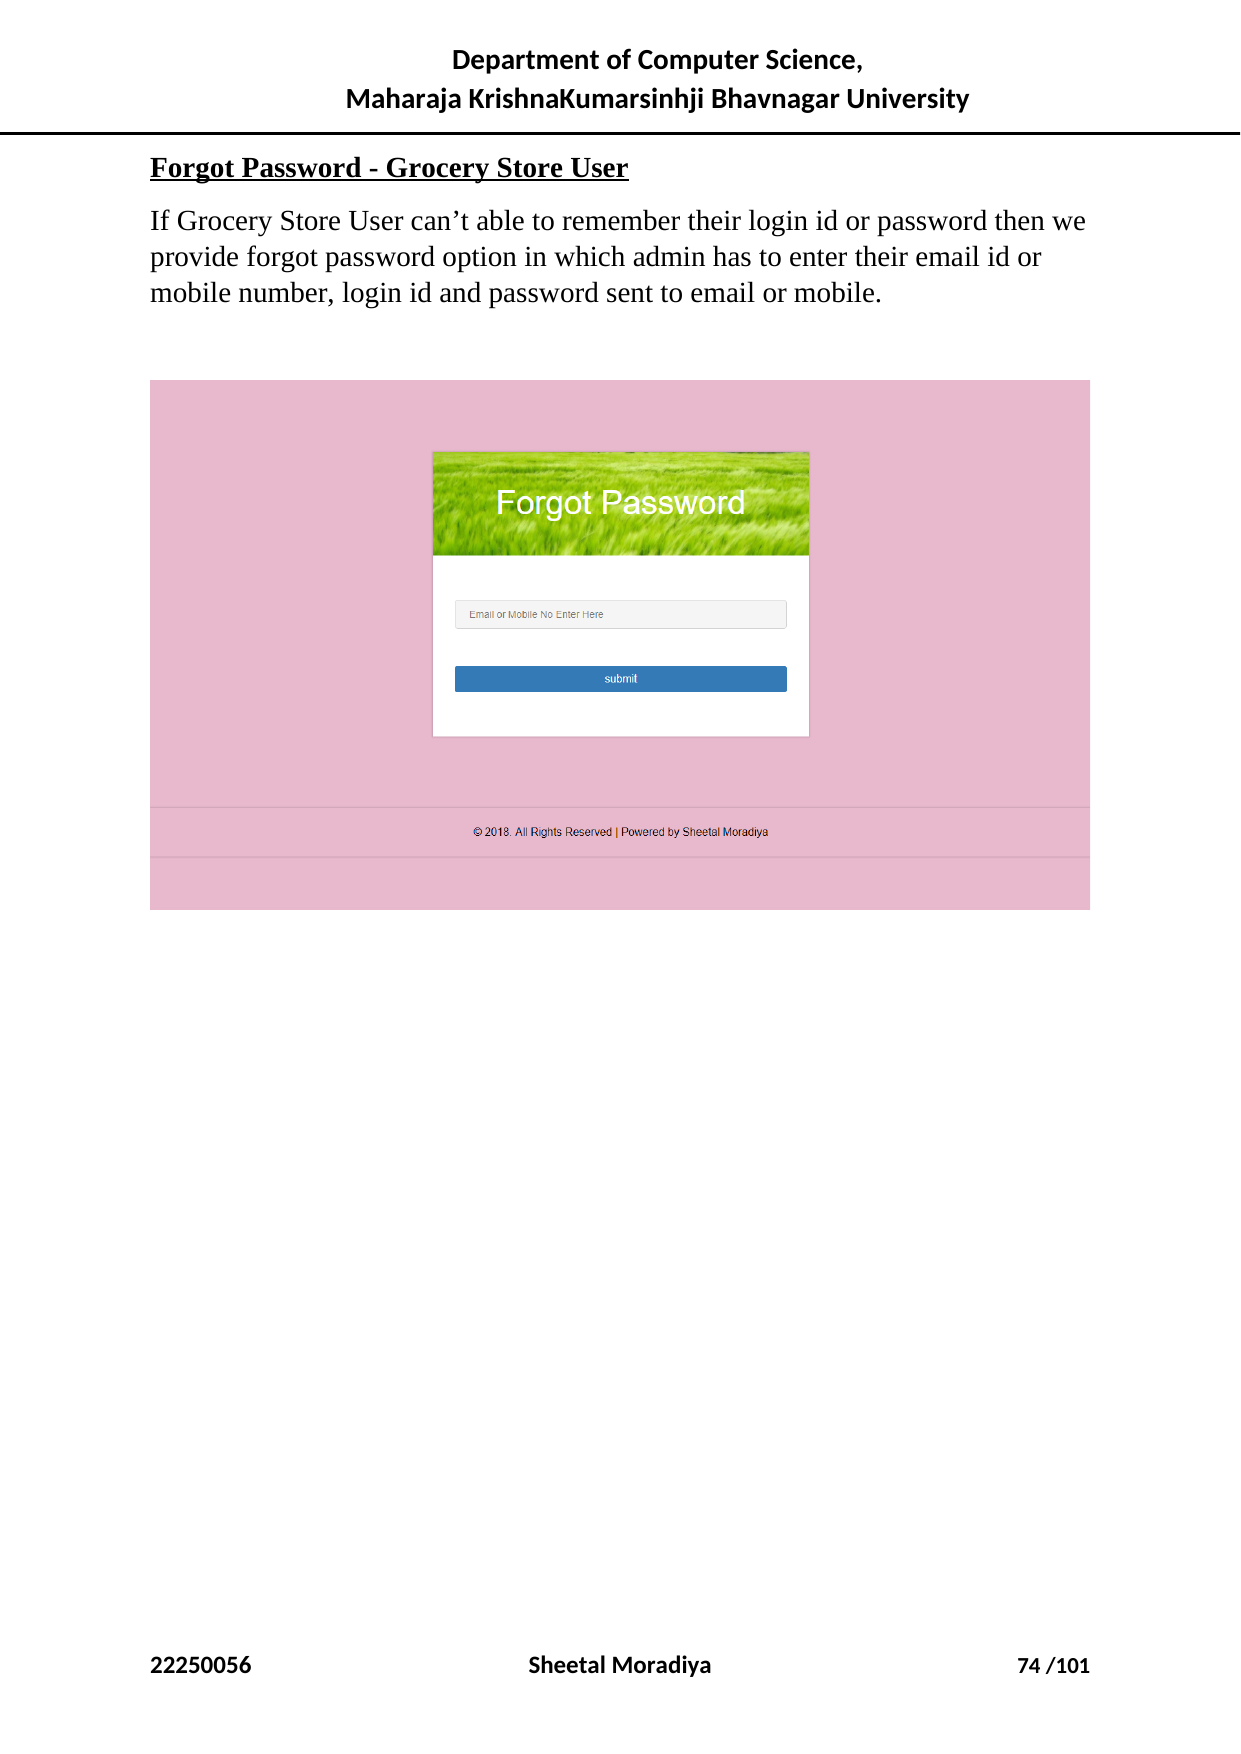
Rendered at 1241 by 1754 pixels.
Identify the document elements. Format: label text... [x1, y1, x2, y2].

text If Grocery Store User can’t able to remember their login id or password then we provide forgot password option in which admin has to enter their email id or mobile number, login id and password sent to email or mobile. [150, 203, 1090, 309]
picture [150, 380, 1091, 910]
text Forgot Password - Grocery Store User [150, 150, 1090, 183]
